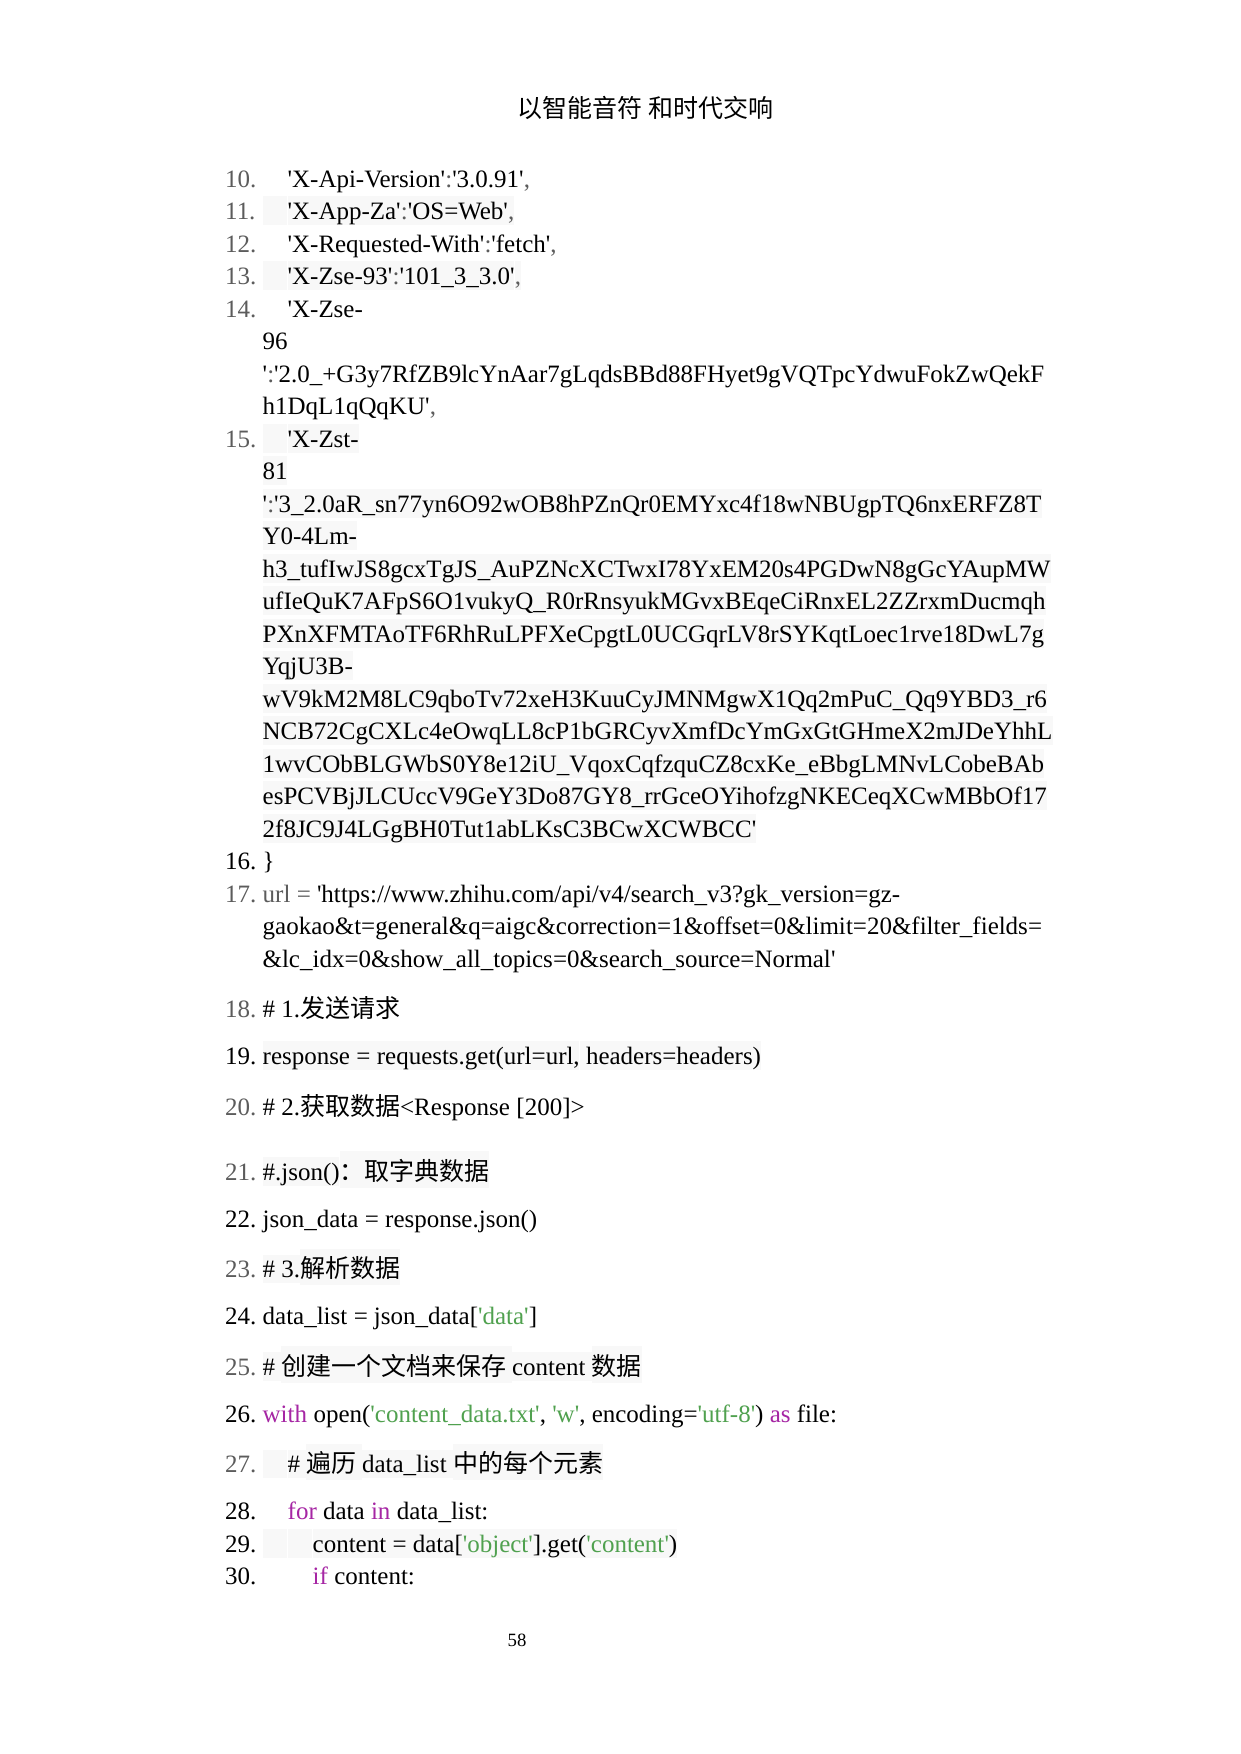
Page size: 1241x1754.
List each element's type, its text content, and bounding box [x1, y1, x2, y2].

list # 创建一个文档来保存 content 数据 [225, 1332, 1053, 1397]
list data_list = json_data['data'] [225, 1299, 1053, 1332]
list # 1.发送请求 [225, 974, 1053, 1039]
list with open('content_data.txt', 'w', encoding='utf-8') as file: [225, 1397, 1053, 1429]
list json_data = response.json() [225, 1202, 1053, 1234]
list } [225, 844, 1053, 877]
list 'X-Api-Version':'3.0.91', [225, 162, 1053, 194]
list for data in data_list: [225, 1494, 1053, 1527]
list 'X-Requested-With':'fetch', [225, 227, 1053, 259]
list response = requests.get(url=url, headers=headers) [225, 1039, 1053, 1072]
list 'X-Zst-81':'3_2.0aR_sn77yn6O92wOB8hPZnQr0EMYxc4f18wNBUgpTQ6nxERFZ8TY0-4Lm-h3_tufIwJS8gcxTgJS_AuPZNcXCTwxI78YxEM20s4PGDwN8gGcYAupMWufIeQuK7AFpS6O1vukyQ_R0rRnsyukMGvxBEqeCiRnxEL2ZZrxmDucmqhPXnXFMTAoTF6RhRuLPFXeCpgtL0UCGqrLV8rSYKqtLoec1rve18DwL7gYqjU3B-wV9kM2M8LC9qboTv72xeH3KuuCyJMNMgwX1Qq2mPuC_Qq9YBD3_r6NCB72CgCXLc4eOwqLL8cP1bGRCyvXmfDcYmGxGtGHmeX2mJDeYhhL1wvCObBLGWbS0Y8e12iU_VqoxCqfzquCZ8cxKe_eBbgLMNvLCobeBAbesPCVBjJLCUccV9GeY3Do87GY8_rrGceOYihofzgNKECeqXCwMBbOf172f8JC9J4LGgBH0Tut1abLKsC3BCwXCWBCC' [225, 422, 1053, 844]
list #.json()：取字典数据 [225, 1137, 1053, 1202]
list 'X-App-Za':'OS=Web', [225, 194, 1053, 227]
list # 3.解析数据 [225, 1234, 1053, 1299]
list url = 'https://www.zhihu.com/api/v4/search_v3?gk_version=gz-gaokao&t=general&q=aigc&correction=1&offset=0&limit=20&filter_fields=&lc_idx=0&show_all_topics=0&search_source=Normal' [225, 877, 1053, 974]
list # 2.获取数据<Response [200]> [225, 1072, 1053, 1137]
list if content: [225, 1559, 1053, 1592]
list 'X-Zse-93':'101_3_3.0', [225, 259, 1053, 292]
list content = data['object'].get('content') [225, 1527, 1053, 1559]
list # 遍历 data_list 中的每个元素 [225, 1429, 1053, 1494]
list 'X-Zse-96':'2.0_+G3y7RfZB9lcYnAar7gLqdsBBd88FHyet9gVQTpcYdwuFokZwQekFh1DqL1qQqKU', [225, 292, 1053, 422]
